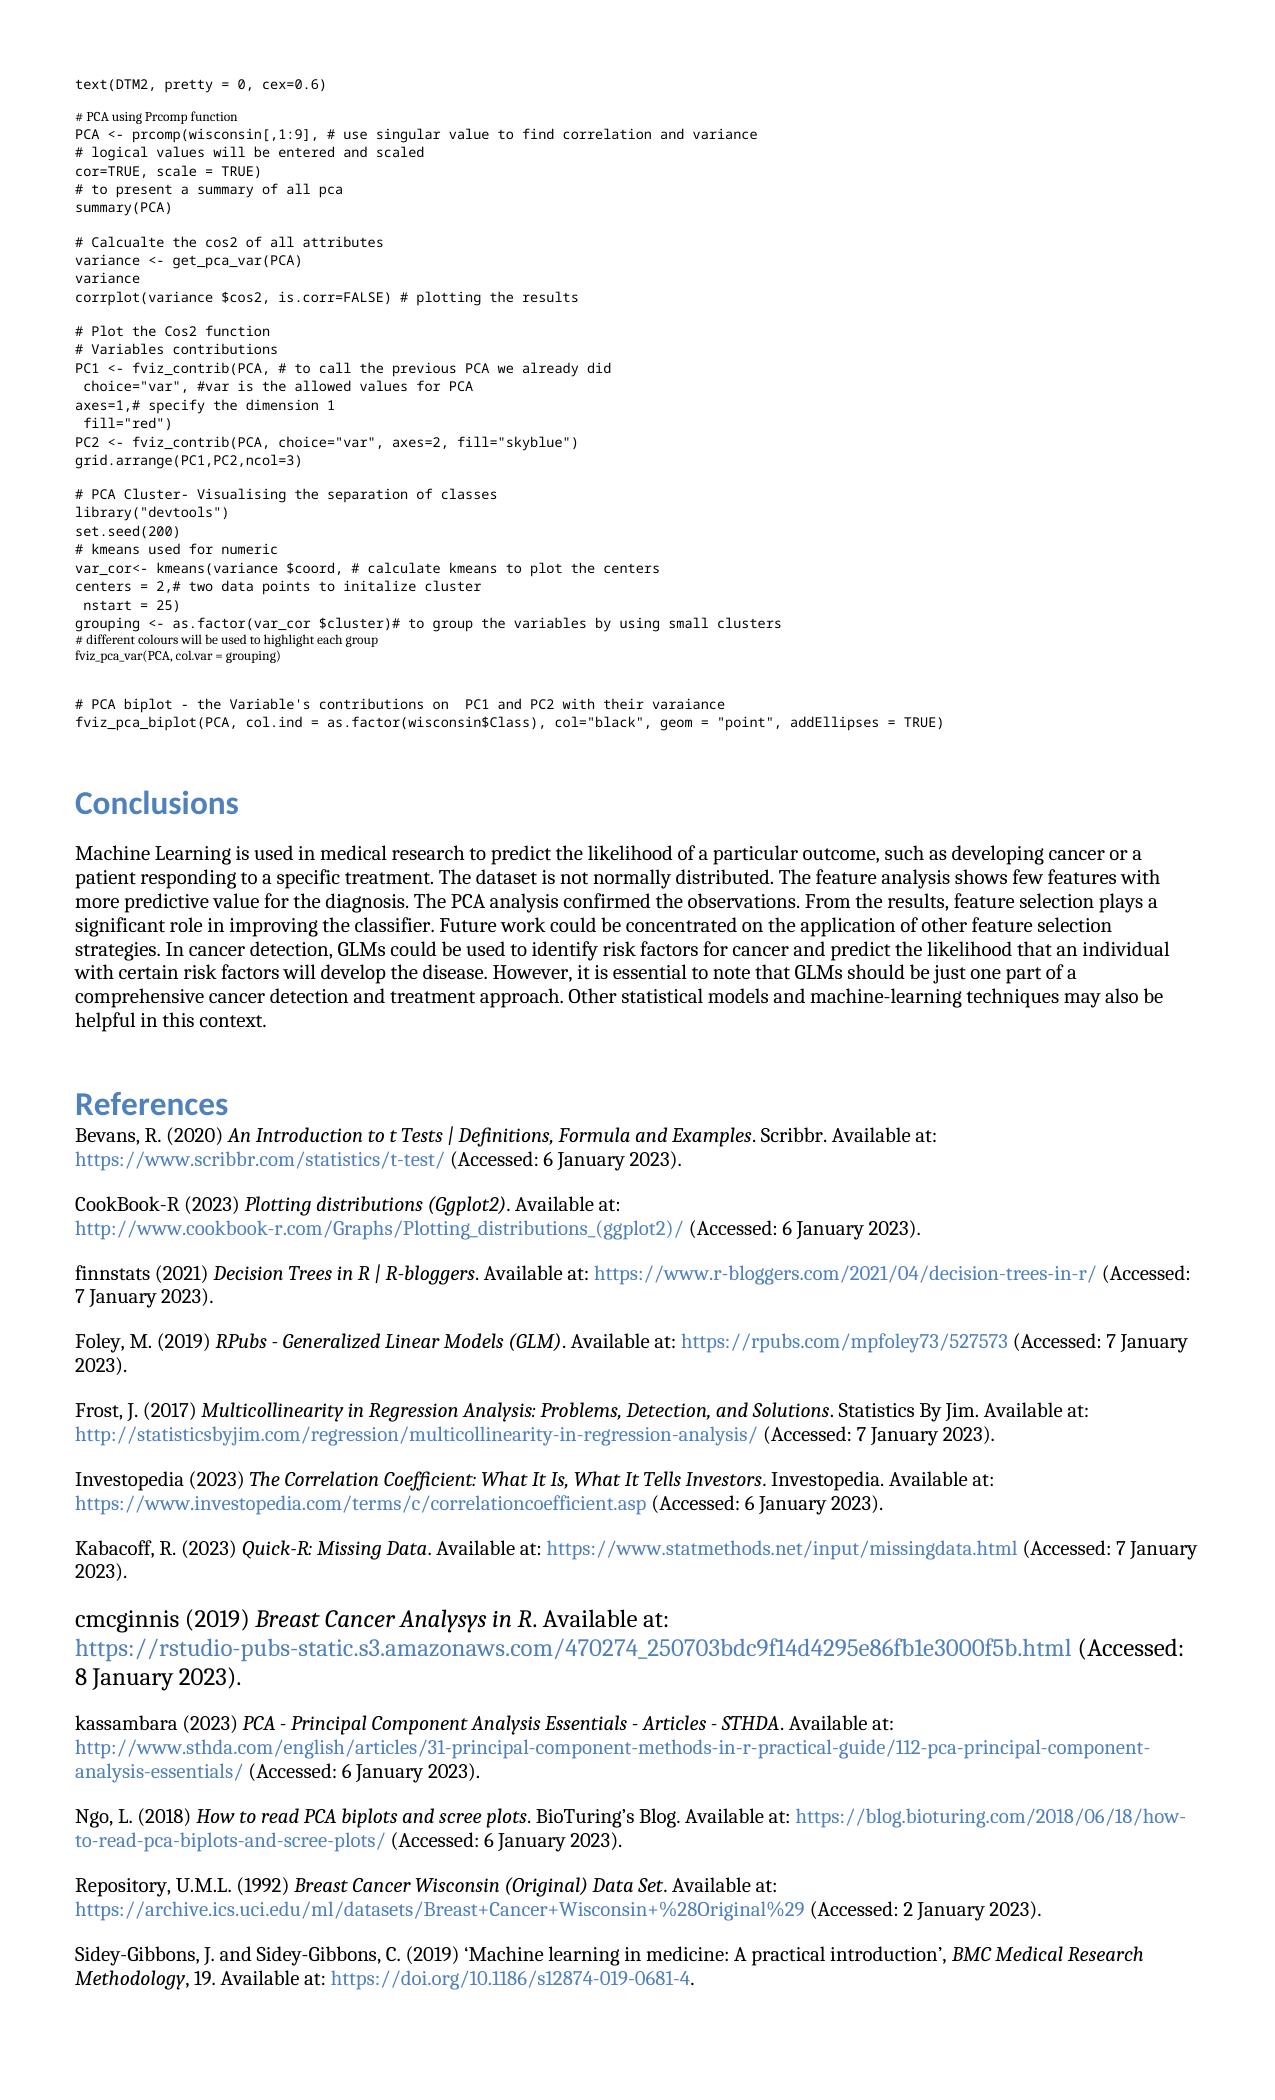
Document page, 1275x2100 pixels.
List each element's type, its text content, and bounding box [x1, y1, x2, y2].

text cmcginnis (2019) Breast Cancer Analysys in R. Available at: https://rstudio-pubs-static.s3.amazonaws.com/470274_250703bdc9f14d4295e86fb1e3000f5b.html (Accessed: 8 January 2023). [75, 1605, 1200, 1691]
text text(DTM2, pretty = 0, cex=0.6) [75, 75, 1200, 93]
text # to present a summary of all pca summary(PCA) [75, 180, 1206, 217]
text CookBook-R (2023) Plotting distributions (Ggplot2). Available at: http://www.cookbook-r.com/Graphs/Plotting_distributions_(ggplot2)/ (Accessed: 6 January 2023). [75, 1192, 1200, 1240]
text kassambara (2023) PCA - Principal Component Analysis Essentials - Articles - STHDA. Available at: http://www.sthda.com/english/articles/31-principal-component-methods-in-r-practical-guide/112-pca-principal-component-analysis-essentials/ (Accessed: 6 January 2023). [75, 1712, 1200, 1784]
text finnstats (2021) Decision Trees in R | R-bloggers. Available at: https://www.r-bloggers.com/2021/04/decision-trees-in-r/ (Accessed: 7 January 2023). [75, 1261, 1200, 1309]
text # logical values will be entered and scaled [75, 143, 1206, 162]
text Investopedia (2023) The Correlation Coefficient: What It Is, What It Tells Investors. Investopedia. Available at: https://www.investopedia.com/terms/c/correlationcoefficient.asp (Accessed: 6 January 2023). [75, 1467, 1200, 1515]
text cor=TRUE, scale = TRUE) [75, 162, 1206, 180]
text PC2 <- fviz_contrib(PCA, choice="var", axes=2, fill="skyblue") [75, 432, 1200, 451]
text # Calcualte the cos2 of all attributes variance <- get_pca_var(PCA) variance corrplot(variance $cos2, is.corr=FALSE) # plotting the results # Plot the Cos2 function # Variables contributions PC1 <- fviz_contrib(PCA, # to call the previous PCA we already did [75, 217, 1200, 377]
text fill="red") [75, 414, 1200, 432]
subtitle Conclusions [75, 782, 1200, 823]
text centers = 2,# two data points to initalize cluster [75, 577, 1200, 596]
text Bevans, R. (2020) An Introduction to t Tests | Definitions, Formula and Examples. Scribbr. Available at: https://www.scribbr.com/statistics/t-test/ (Accessed: 6 January 2023). [75, 1124, 1200, 1172]
text Kabacoff, R. (2023) Quick-R: Missing Data. Available at: https://www.statmethods.net/input/missingdata.html (Accessed: 7 January 2023). [75, 1536, 1200, 1584]
text choice="var", #var is the allowed values for PCA [75, 377, 1200, 396]
text Frost, J. (2017) Multicollinearity in Regression Analysis: Problems, Detection, and Solutions. Statistics By Jim. Available at: http://statisticsbyjim.com/regression/multicollinearity-in-regression-analysis/ (Accessed: 7 January 2023). [75, 1399, 1200, 1447]
text Machine Learning is used in medical research to predict the likelihood of a particular outcome, such as developing cancer or a patient responding to a specific treatment. The dataset is not normally distributed. The feature analysis shows few features with more predictive value for the diagnosis. The PCA analysis confirmed the observations. From the results, feature selection plays a significant role in improving the classifier. Future work could be concentrated on the application of other feature selection strategies. In cancer detection, GLMs could be used to identify risk factors for cancer and predict the likelihood that an individual with certain risk factors will develop the disease. However, it is essential to note that GLMs should be just one part of a comprehensive cancer detection and treatment approach. Other statistical models and machine-learning techniques may also be helpful in this context. [75, 841, 1200, 1033]
text Ngo, L. (2018) How to read PCA biplots and scree plots. BioTuring’s Blog. Available at: https://blog.bioturing.com/2018/06/18/how-to-read-pca-biplots-and-scree-plots/ (Accessed: 6 January 2023). [75, 1805, 1200, 1853]
subtitle References [75, 1083, 1200, 1124]
text # PCA using Prcomp function PCA <- prcomp(wisconsin[,1:9], # use singular value to find correlation and variance [75, 93, 1206, 143]
text Sidey-Gibbons, J. and Sidey-Gibbons, C. (2019) ‘Machine learning in medicine: A practical introduction’, BMC Medical Research Methodology, 19. Available at: https://doi.org/10.1186/s12874-019-0681-4. [75, 1942, 1200, 1990]
text # kmeans used for numeric var_cor<- kmeans(variance $coord, # calculate kmeans to plot the centers [75, 540, 1200, 577]
text axes=1,# specify the dimension 1 [75, 396, 1200, 414]
text nstart = 25) grouping <- as.factor(var_cor $cluster)# to group the variables by using small clusters # different colours will be used to highlight each group fviz_pca_var(PCA, col.var = grouping) # PCA biplot - the Variable's contributions on PC1 and PC2 with their varaiance fviz_pca_biplot(PCA, col.ind = as.factor(wisconsin$Class), col="black", geom = "point", addEllipses = TRUE) [75, 596, 1200, 732]
text Repository, U.M.L. (1992) Breast Cancer Wisconsin (Original) Data Set. Available at: https://archive.ics.uci.edu/ml/datasets/Breast+Cancer+Wisconsin+%28Original%29 (Accessed: 2 January 2023). [75, 1873, 1200, 1921]
text Foley, M. (2019) RPubs - Generalized Linear Models (GLM). Available at: https://rpubs.com/mpfoley73/527573 (Accessed: 7 January 2023). [75, 1330, 1200, 1378]
text grid.arrange(PC1,PC2,ncol=3) # PCA Cluster- Visualising the separation of classes library("devtools") set.seed(200) [75, 451, 1200, 540]
